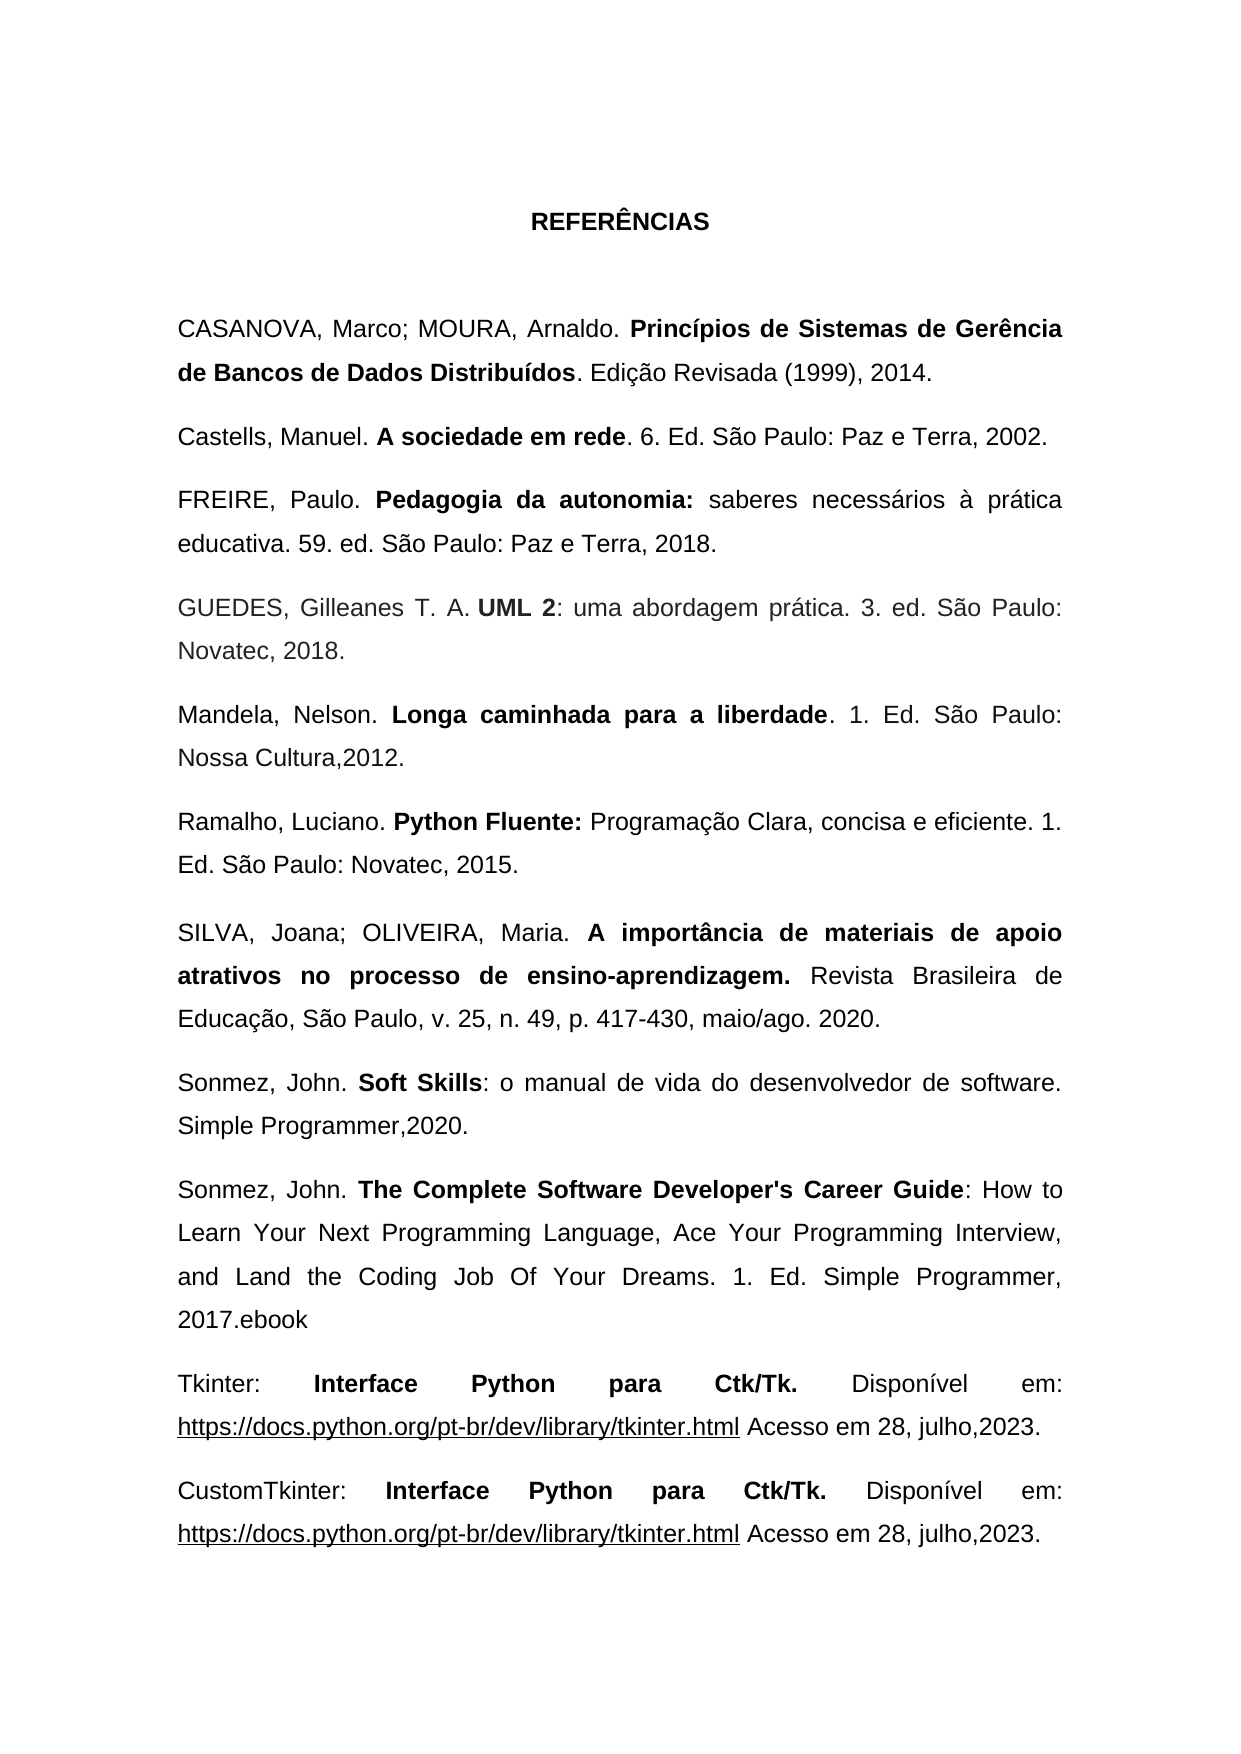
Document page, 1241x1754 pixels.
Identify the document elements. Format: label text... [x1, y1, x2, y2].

text Tkinter: Interface Python para Ctk/Tk. Disponível em: https://docs.python.org/pt-br/dev/library/tkinter.html Acesso em 28, julho,2023. [177, 1369, 1063, 1441]
text CASANOVA, Marco; MOURA, Arnaldo. Princípios de Sistemas de Gerência de Bancos de Dados Distribuídos. Edição Revisada (1999), 2014. [177, 314, 1063, 386]
text SILVA, Joana; OLIVEIRA, Maria. A importância de materiais de apoio atrativos no processo de ensino-aprendizagem. Revista Brasileira de Educação, São Paulo, v. 25, n. 49, p. 417-430, maio/ago. 2020. [177, 918, 1063, 1033]
text Ramalho, Luciano. Python Fluente: Programação Clara, concisa e eficiente. 1. Ed. São Paulo: Novatec, 2015. [177, 807, 1063, 879]
text FREIRE, Paulo. Pedagogia da autonomia: saberes necessários à prática educativa. 59. ed. São Paulo: Paz e Terra, 2018. [177, 486, 1063, 557]
text Mandela, Nelson. Longa caminhada para a liberdade. 1. Ed. São Paulo: Nossa Cultura,2012. [177, 700, 1063, 772]
text Sonmez, John. Soft Skills: o manual de vida do desenvolvedor de software. Simple Programmer,2020. [177, 1068, 1063, 1140]
text GUEDES, Gilleanes T. A. UML 2: uma abordagem prática. 3. ed. São Paulo: Novatec, 2018. [177, 621, 1063, 664]
text Sonmez, John. The Complete Software Developer's Career Guide: How to Learn Your Next Programming Language, Ace Your Programming Interview, and Land the Coding Job Of Your Dreams. 1. Ed. Simple Programmer, 2017.ebook [177, 1175, 1063, 1333]
text Castells, Manuel. A sociedade em rede. 6. Ed. São Paulo: Paz e Terra, 2002. [177, 422, 1063, 450]
text CustomTkinter: Interface Python para Ctk/Tk. Disponível em: https://docs.python.org/pt-br/dev/library/tkinter.html Acesso em 28, julho,2023. [177, 1476, 1063, 1548]
subtitle REFERÊNCIAS [177, 207, 1063, 236]
